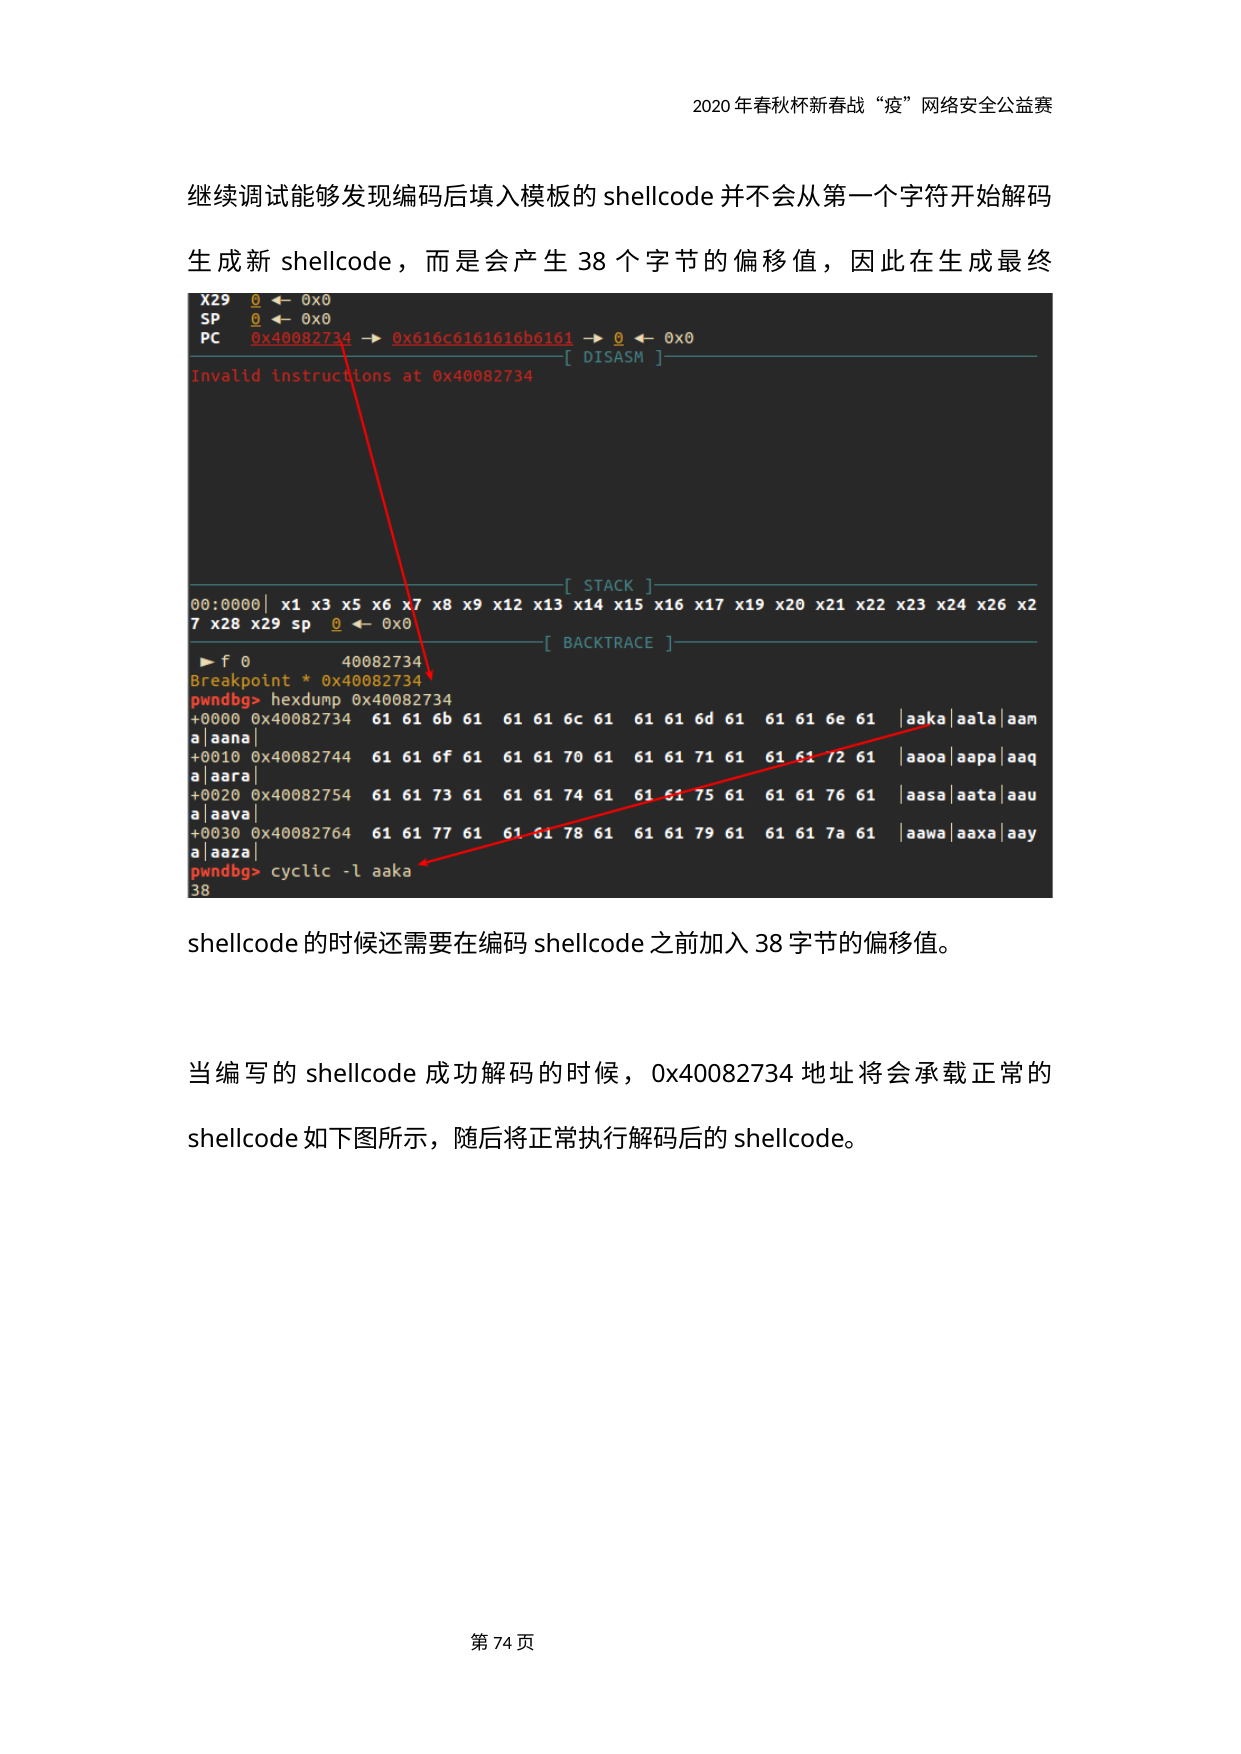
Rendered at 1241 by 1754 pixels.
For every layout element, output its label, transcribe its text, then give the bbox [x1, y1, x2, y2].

text 当编写的shellcode成功解码的时候，0x40082734地址将会承载正常的shellcode如下图所示，随后将正常执行解码后的shellcode。 [187, 1039, 1053, 1169]
text 继续调试能够发现编码后填入模板的shellcode并不会从第一个字符开始解码生成新shellcode，而是会产生38个字节的偏移值，因此在生成最终shellcode的时候还需要在编码shellcode之前加入38字节的偏移值。 [187, 898, 1053, 974]
text 继续调试能够发现编码后填入模板的shellcode并不会从第一个字符开始解码生成新shellcode，而是会产生38个字节的偏移值，因此在生成最终shellcode的时候还需要在编码shellcode之前加入38字节的偏移值。 [187, 162, 1053, 293]
picture [187, 293, 1053, 898]
